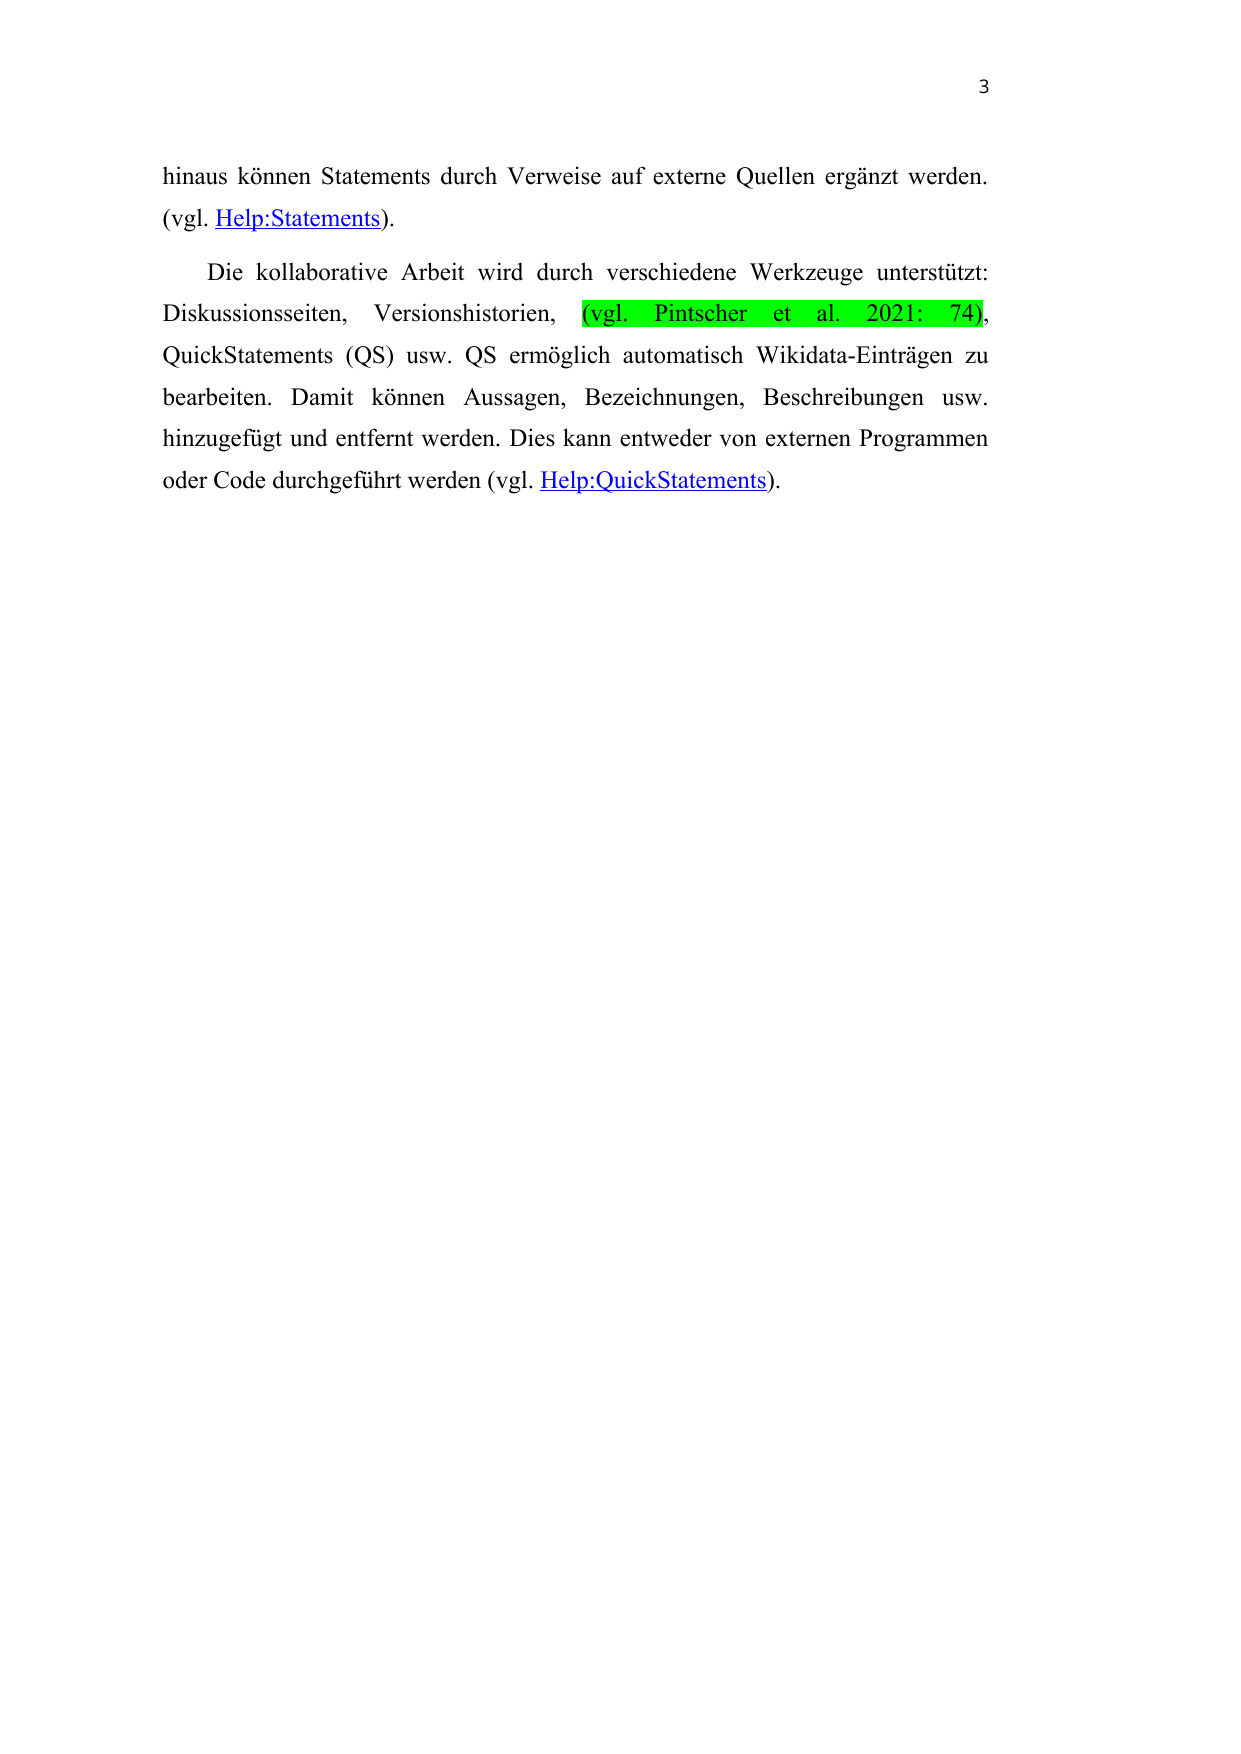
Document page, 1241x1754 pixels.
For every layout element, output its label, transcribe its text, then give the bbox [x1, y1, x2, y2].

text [162, 162, 989, 232]
text Die kollaborative Arbeit wird durch verschiedene Werkzeuge unterstützt: Diskussionsseiten, Versionshistorien, (vgl. Pintscher et al. 2021: 74), QuickStatements (QS) usw. QS ermöglich automatisch Wikidata-Einträgen zu bearbeiten. Damit können Aussagen, Bezeichnungen, Beschreibungen usw. hinzugefügt und entfernt werden. Dies kann entweder von externen Programmen oder Code durchgeführt werden (vgl. Help:QuickStatements). [162, 258, 989, 493]
